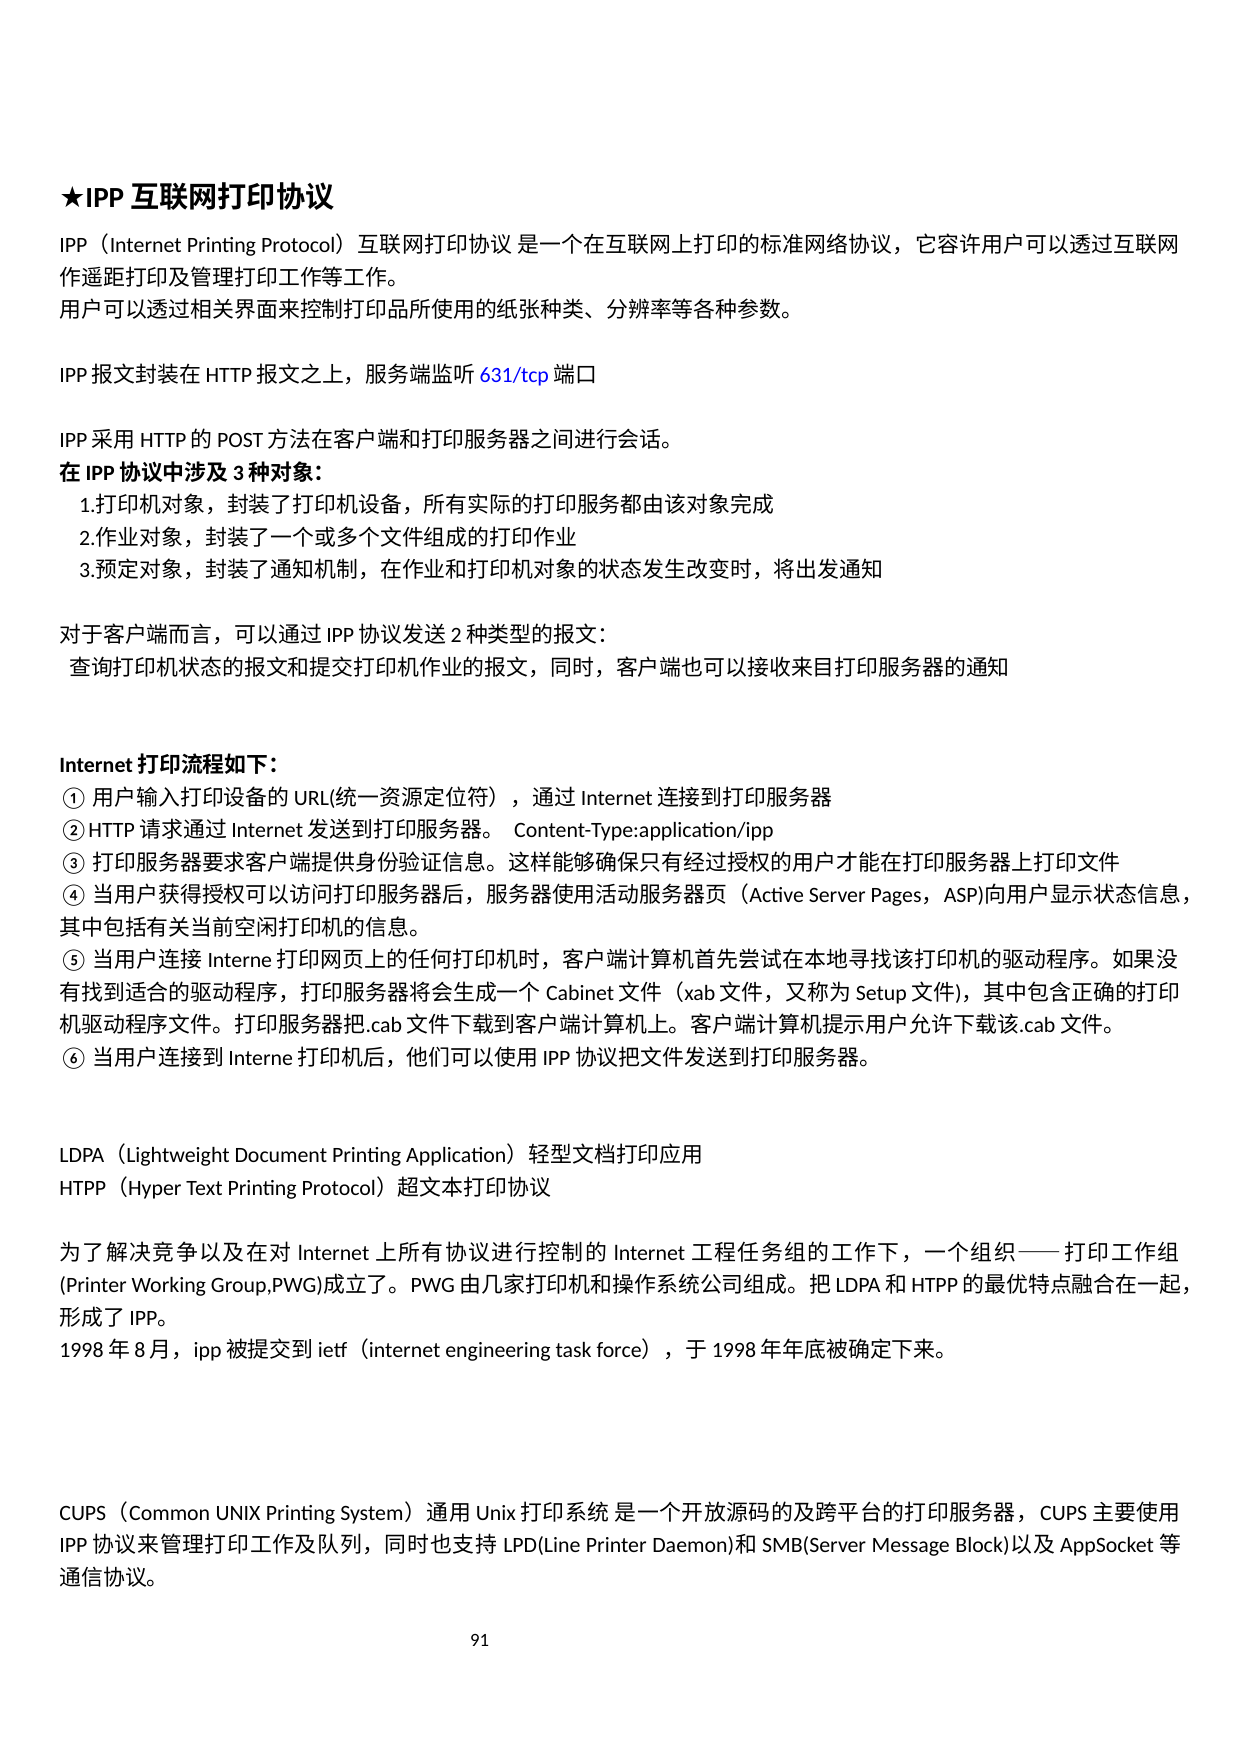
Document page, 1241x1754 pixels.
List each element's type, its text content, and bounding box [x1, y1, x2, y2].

text 查询打印机状态的报文和提交打印机作业的报文，同时，客户端也可以接收来目打印服务器的通知 [59, 649, 1181, 682]
text ④当用户获得授权可以访问打印服务器后，服务器使用活动服务器页（Active Server Pages，ASP)向用户显示状态信息，其中包括有关当前空闲打印机的信息。 [59, 877, 1181, 942]
text Internet打印流程如下： [59, 747, 1181, 779]
text IPP采用HTTP的POST方法在客户端和打印服务器之间进行会话。 [59, 422, 1181, 454]
text 在IPP协议中涉及3种对象： [59, 454, 1181, 487]
text 对于客户端而言，可以通过IPP协议发送2种类型的报文： [59, 617, 1181, 649]
text ★IPP互联网打印协议 [59, 162, 1181, 227]
text CUPS（Common UNIX Printing System）通用Unix打印系统 是一个开放源码的及跨平台的打印服务器，CUPS主要使用IPP协议来管理打印工作及队列，同时也支持LPD(Line Printer Daemon)和SMB(Server Message Block)以及AppSocket等通信协议。 [59, 1494, 1181, 1592]
text 1998年8月，ipp被提交到ietf（internet engineering task force），于1998年年底被确定下来。 [59, 1332, 1181, 1364]
text 1.打印机对象，封装了打印机设备，所有实际的打印服务都由该对象完成 [59, 487, 1181, 519]
text 2.作业对象，封装了一个或多个文件组成的打印作业 [59, 519, 1181, 552]
text ③打印服务器要求客户端提供身份验证信息。这样能够确保只有经过授权的用户才能在打印服务器上打印文件 [59, 844, 1181, 877]
text IPP（Internet Printing Protocol）互联网打印协议 是一个在互联网上打印的标准网络协议，它容许用户可以透过互联网作遥距打印及管理打印工作等工作。 [59, 227, 1181, 292]
text 3.预定对象，封装了通知机制，在作业和打印机对象的状态发生改变时，将出发通知 [59, 552, 1181, 584]
text ①用户输入打印设备的URL(统一资源定位符），通过Internet连接到打印服务器 [59, 779, 1181, 812]
text ②HTTP请求通过Internet发送到打印服务器。 Content-Type:application/ipp [59, 812, 1181, 844]
text 用户可以透过相关界面来控制打印品所使用的纸张种类、分辨率等各种参数。 [59, 292, 1181, 324]
text 为了解决竞争以及在对lnternet上所有协议进行控制的lnternet工程任务组的工作下，一个组织——打印工作组(Printer Working Group,PWG)成立了。PWG由几家打印机和操作系统公司组成。把LDPA和HTPP的最优特点融合在一起，形成了IPP。 [59, 1234, 1181, 1332]
text HTPP（Hyper Text Printing Protocol）超文本打印协议 [59, 1169, 1181, 1202]
text ⑥当用户连接到Interne打印机后，他们可以使用IPP协议把文件发送到打印服务器。 [59, 1039, 1181, 1072]
text IPP报文封装在HTTP报文之上，服务端监听631/tcp端口 [59, 357, 1181, 389]
text ⑤当用户连接Interne打印网页上的任何打印机时，客户端计算机首先尝试在本地寻找该打印机的驱动程序。如果没有找到适合的驱动程序，打印服务器将会生成一个Cabinet文件（xab文件，又称为Setup文件)，其中包含正确的打印机驱动程序文件。打印服务器把.cab文件下载到客户端计算机上。客户端计算机提示用户允许下载该.cab文件。 [59, 942, 1181, 1039]
text LDPA（Lightweight Document Printing Application）轻型文档打印应用 [59, 1137, 1181, 1169]
